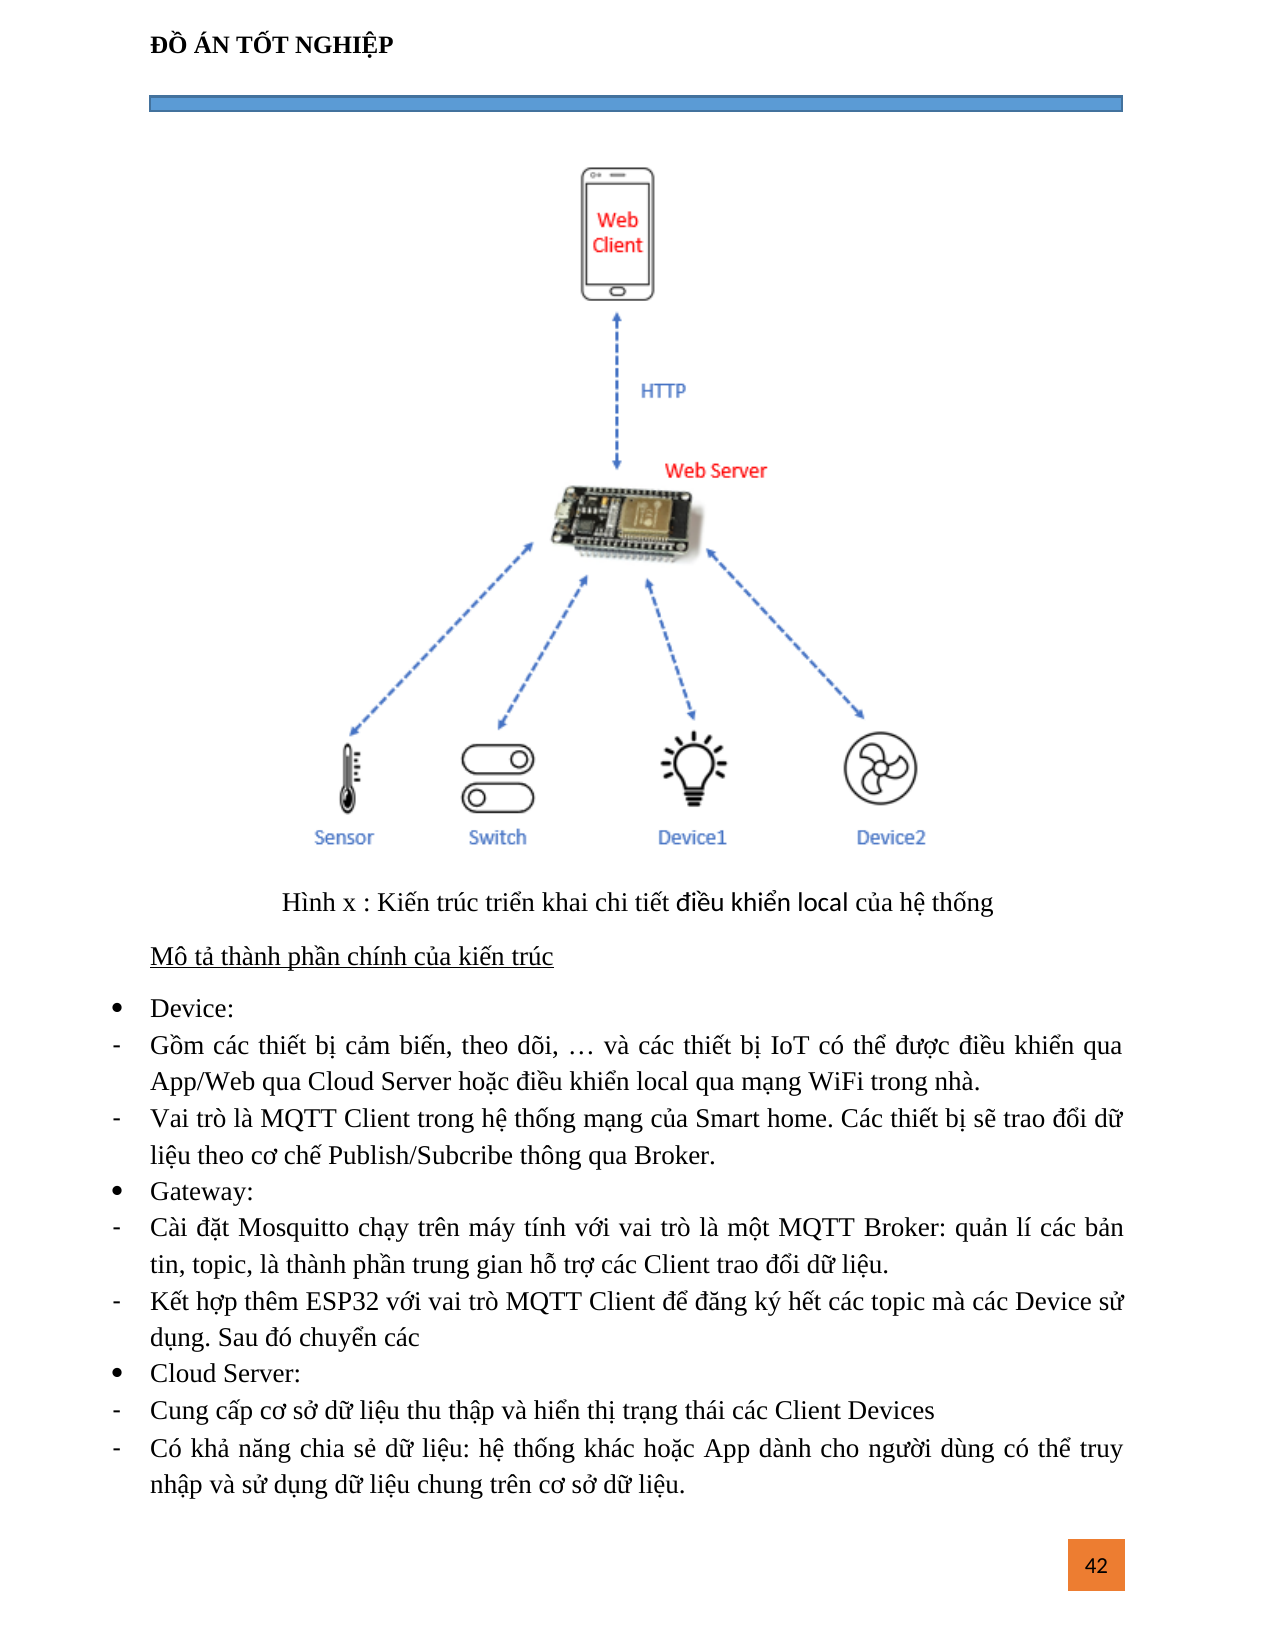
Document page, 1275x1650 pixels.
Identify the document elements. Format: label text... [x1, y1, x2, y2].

list Kết hợp thêm ESP32 với vai trò MQTT Client để đăng ký hết các topic mà các Device sử dụng. Sau đó chuyển các [112, 1284, 1125, 1353]
list Vai trò là MQTT Client trong hệ thống mạng của Smart home. Các thiết bị sẽ trao đổi dữ liệu theo cơ chế Publish/Subcribe thông qua Broker. [112, 1101, 1125, 1170]
list Gồm các thiết bị cảm biến, theo dõi, … và các thiết bị IoT có thể được điều khiển qua App/Web qua Cloud Server hoặc điều khiển local qua mạng WiFi trong nhà. [112, 1028, 1125, 1097]
text Hình x : Kiến trúc triển khai chi tiết điều khiển local của hệ thống [150, 885, 1125, 918]
picture [276, 150, 999, 865]
list Cung cấp cơ sở dữ liệu thu thập và hiển thị trạng thái các Client Devices [112, 1393, 1125, 1426]
list Device: [112, 992, 1125, 1023]
list Cloud Server: [112, 1357, 1125, 1388]
list Gateway: [112, 1174, 1125, 1206]
list Có khả năng chia sẻ dữ liệu: hệ thống khác hoặc App dành cho người dùng có thể truy nhập và sử dụng dữ liệu chung trên cơ sở dữ liệu. [112, 1431, 1125, 1500]
text Mô tả thành phần chính của kiến trúc [150, 939, 1125, 971]
list Cài đặt Mosquitto chạy trên máy tính với vai trò là một MQTT Broker: quản lí các bản tin, topic, là thành phần trung gian hỗ trợ các Client trao đổi dữ liệu. [112, 1211, 1125, 1279]
